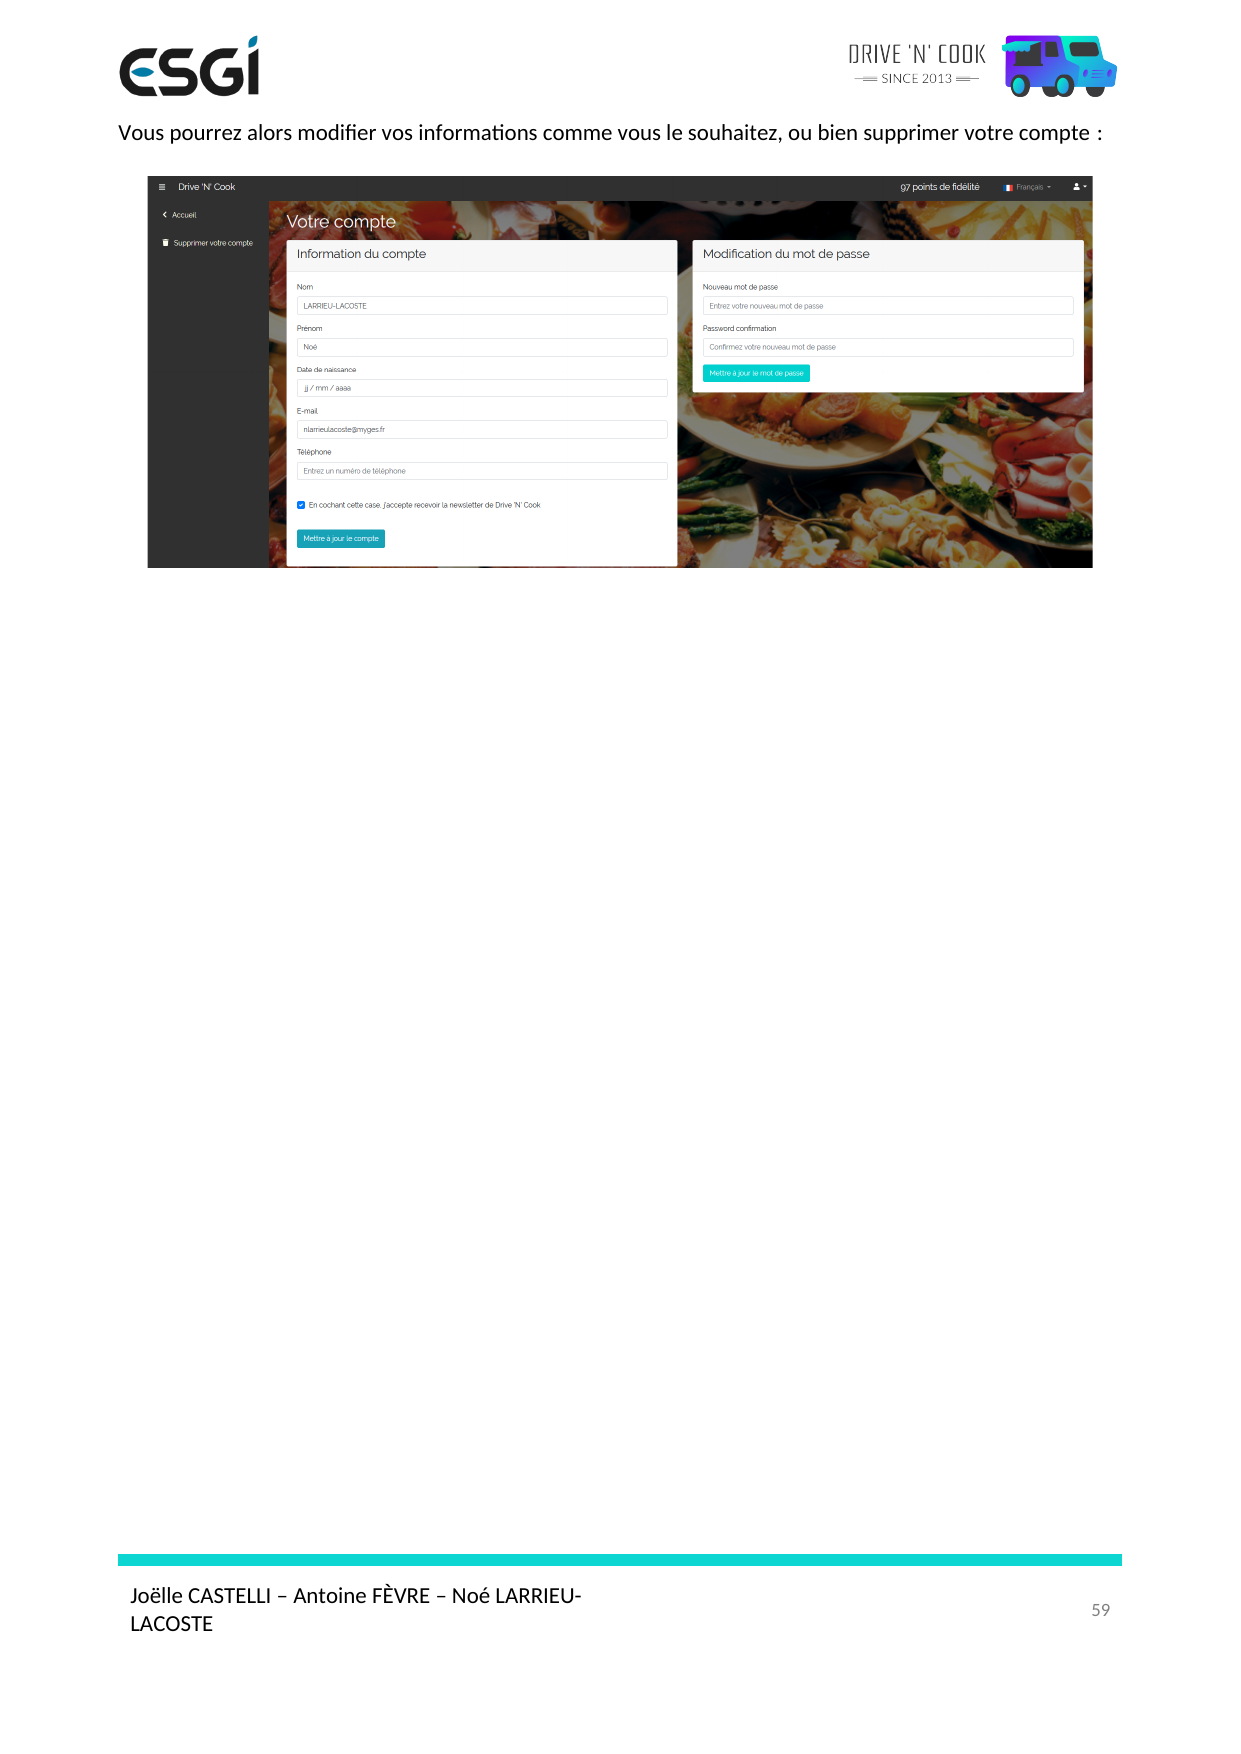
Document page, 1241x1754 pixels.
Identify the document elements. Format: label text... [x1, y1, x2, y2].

picture [118, 35, 259, 98]
text Vous pourrez alors modifier vos informations comme vous le souhaitez, ou bien supprimer votre compte : [118, 118, 1122, 146]
picture [837, 40, 996, 91]
picture [147, 176, 1093, 568]
picture [997, 30, 1122, 101]
